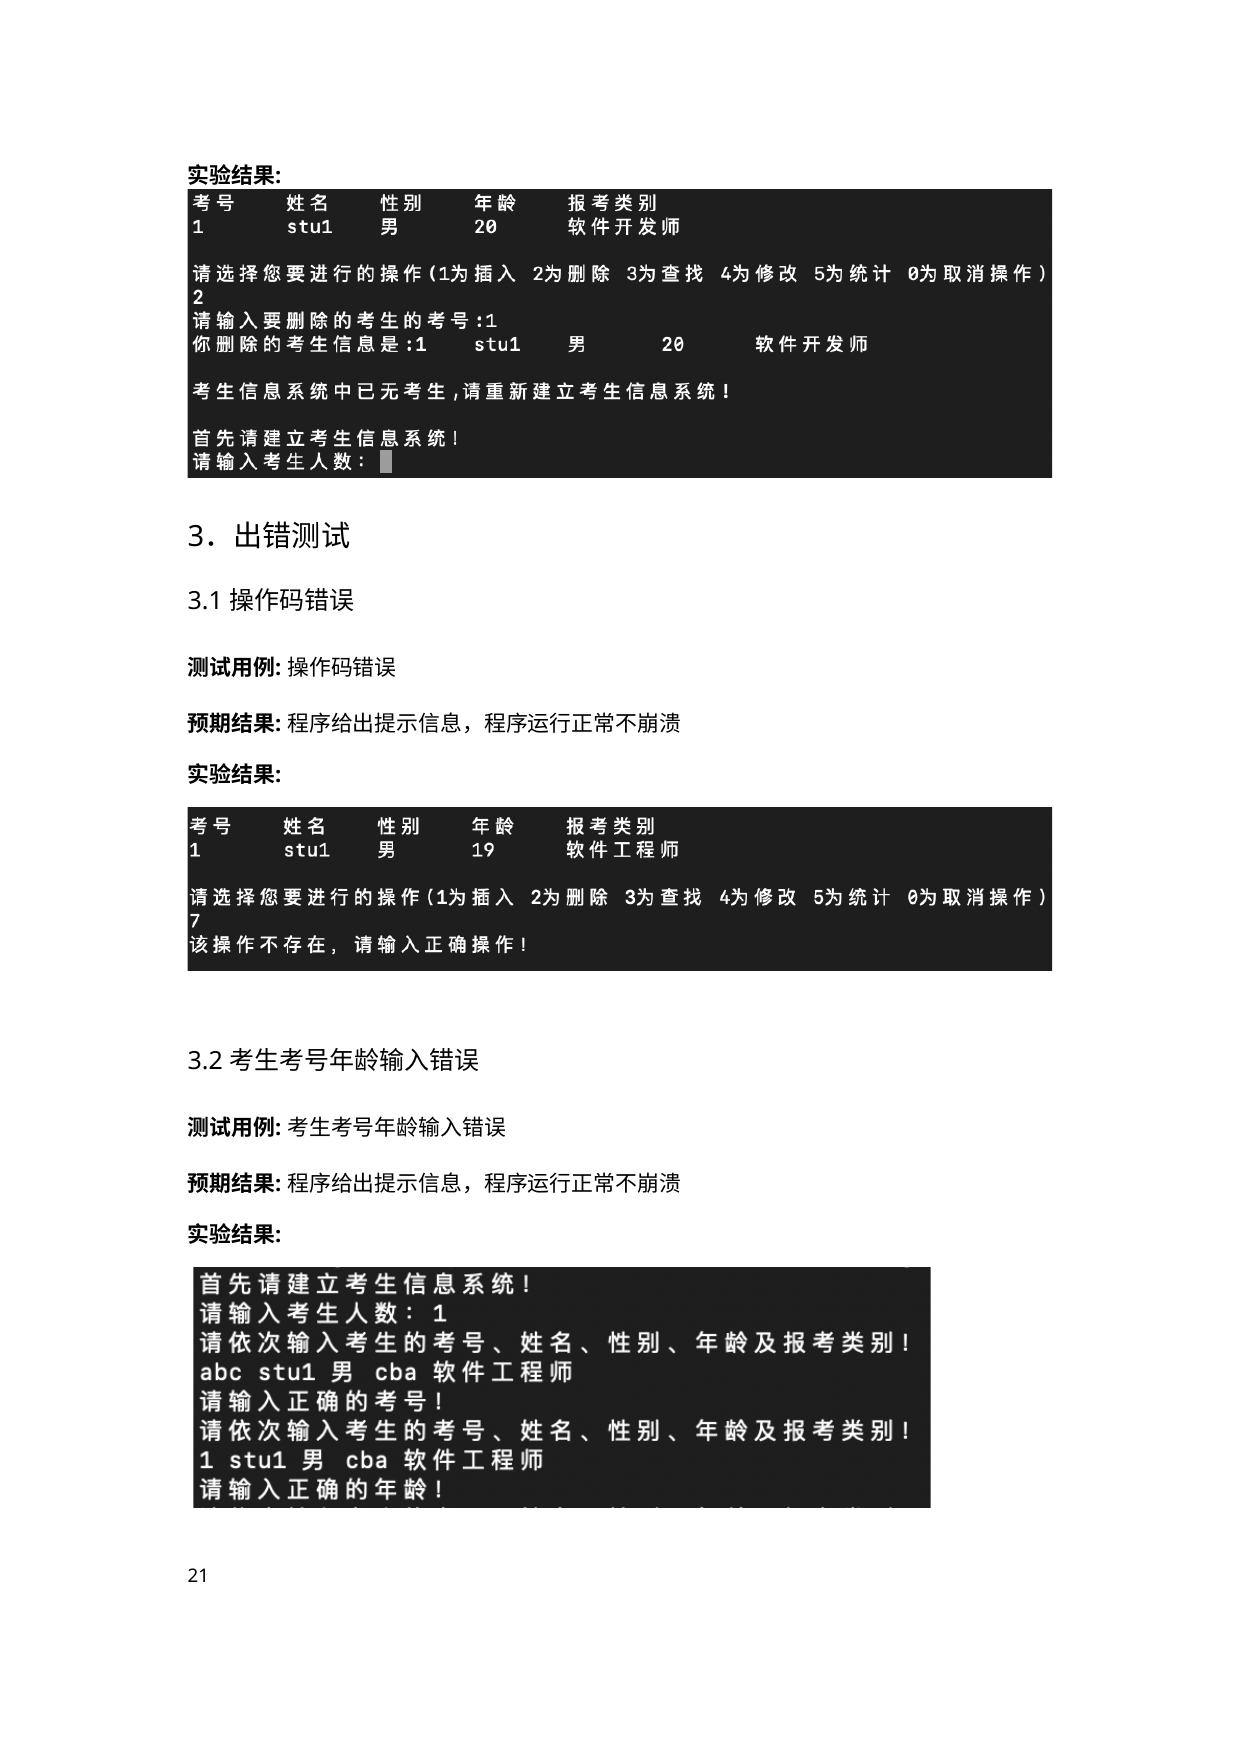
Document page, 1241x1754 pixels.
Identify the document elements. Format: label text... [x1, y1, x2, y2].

text 实验结果: [187, 1216, 1053, 1249]
text 测试用例: 操作码错误 [187, 650, 1053, 682]
subtitle 3.2 考生考号年龄输入错误 [187, 1026, 1053, 1091]
picture [193, 1267, 931, 1508]
text 预期结果: 程序给出提示信息，程序运行正常不崩溃 [187, 1165, 1053, 1198]
text 实验结果: [187, 757, 1053, 789]
picture [187, 189, 1053, 478]
text 测试用例: 考生考号年龄输入错误 [187, 1109, 1053, 1142]
picture [187, 807, 1053, 971]
text 预期结果: 程序给出提示信息，程序运行正常不崩溃 [187, 705, 1053, 738]
text 实验结果: [187, 157, 1053, 189]
subtitle 3.1 操作码错误 [187, 566, 1053, 631]
subtitle 3．出错测试 [187, 501, 1053, 566]
